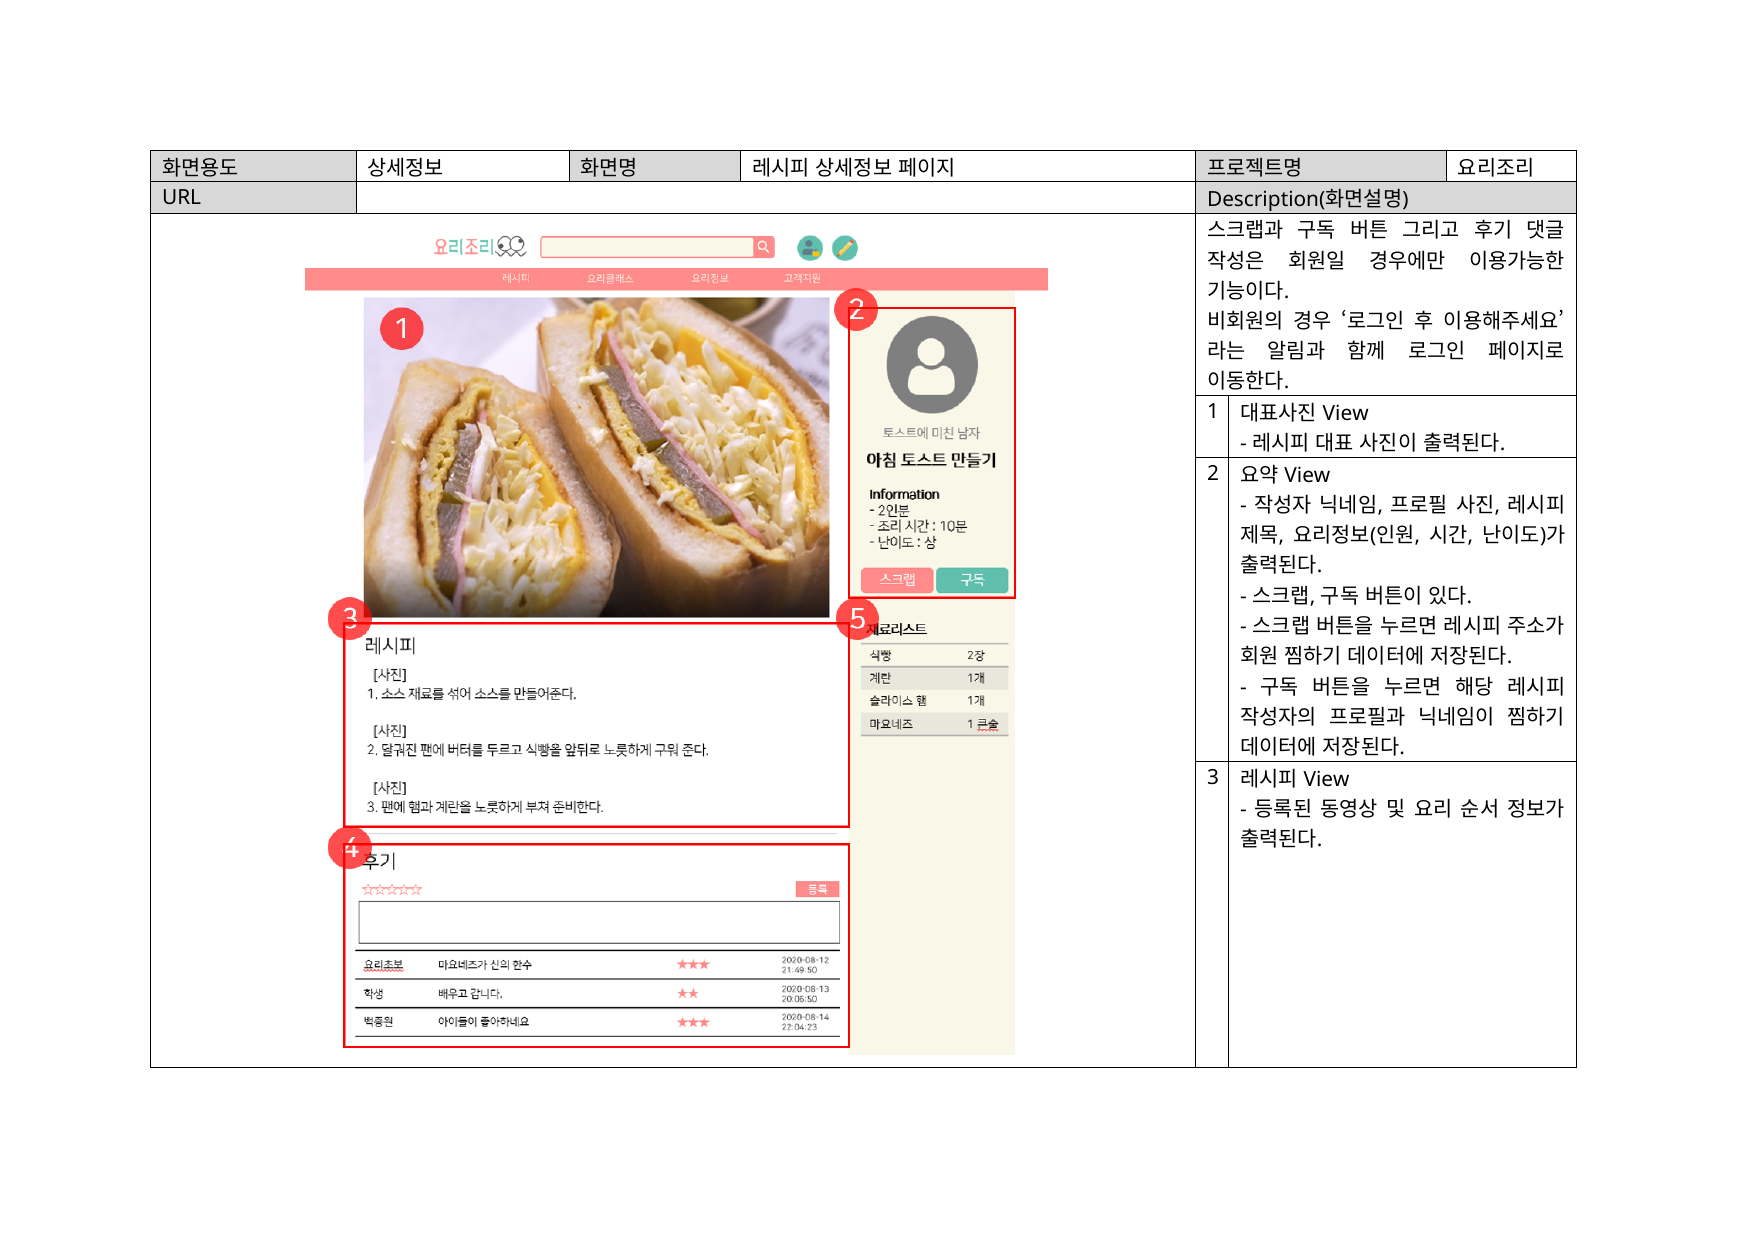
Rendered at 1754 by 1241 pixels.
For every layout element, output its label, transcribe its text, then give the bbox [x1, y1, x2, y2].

table_cell 2 [1196, 458, 1228, 761]
picture [305, 222, 1048, 1057]
table_cell 요약 View - 작성자 닉네임, 프로필 사진, 레시피 제목, 요리정보(인원, 시간, 난이도)가 출력된다. - 스크랩, 구독 버튼이 있다. - 스크랩 버튼을 누르면 레시피 주소가 회원 찜하기 데이터에 저장된다. - 구독 버튼을 누르면 해당 레시피 작성자의 프로필과 닉네임이 찜하기 데이터에 저장된다. [1229, 458, 1576, 761]
table_header 화면명 [570, 151, 740, 181]
table_header 레시피 상세정보 페이지 [741, 151, 1195, 181]
table_cell Description(화면설명) [1196, 182, 1576, 213]
table_cell 3 [1196, 762, 1228, 1067]
table_cell [151, 214, 1195, 1067]
table_cell 1 [1196, 396, 1228, 457]
table_cell 대표사진 View - 레시피 대표 사진이 출력된다. [1229, 396, 1576, 457]
table_header 요리조리 [1447, 151, 1576, 181]
table_header 화면용도 [151, 151, 356, 181]
table_cell [357, 182, 1195, 213]
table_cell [1229, 762, 1576, 1067]
table_cell 스크랩과 구독 버튼 그리고 후기 댓글 작성은 회원일 경우에만 이용가능한 기능이다. 비회원의 경우 ‘로그인 후 이용해주세요’ 라는 알림과 함께 로그인 페이지로 이동한다. [1196, 214, 1576, 395]
table_header 프로젝트명 [1196, 151, 1446, 181]
table_header 상세정보 [357, 151, 569, 181]
table_cell URL [151, 182, 356, 213]
